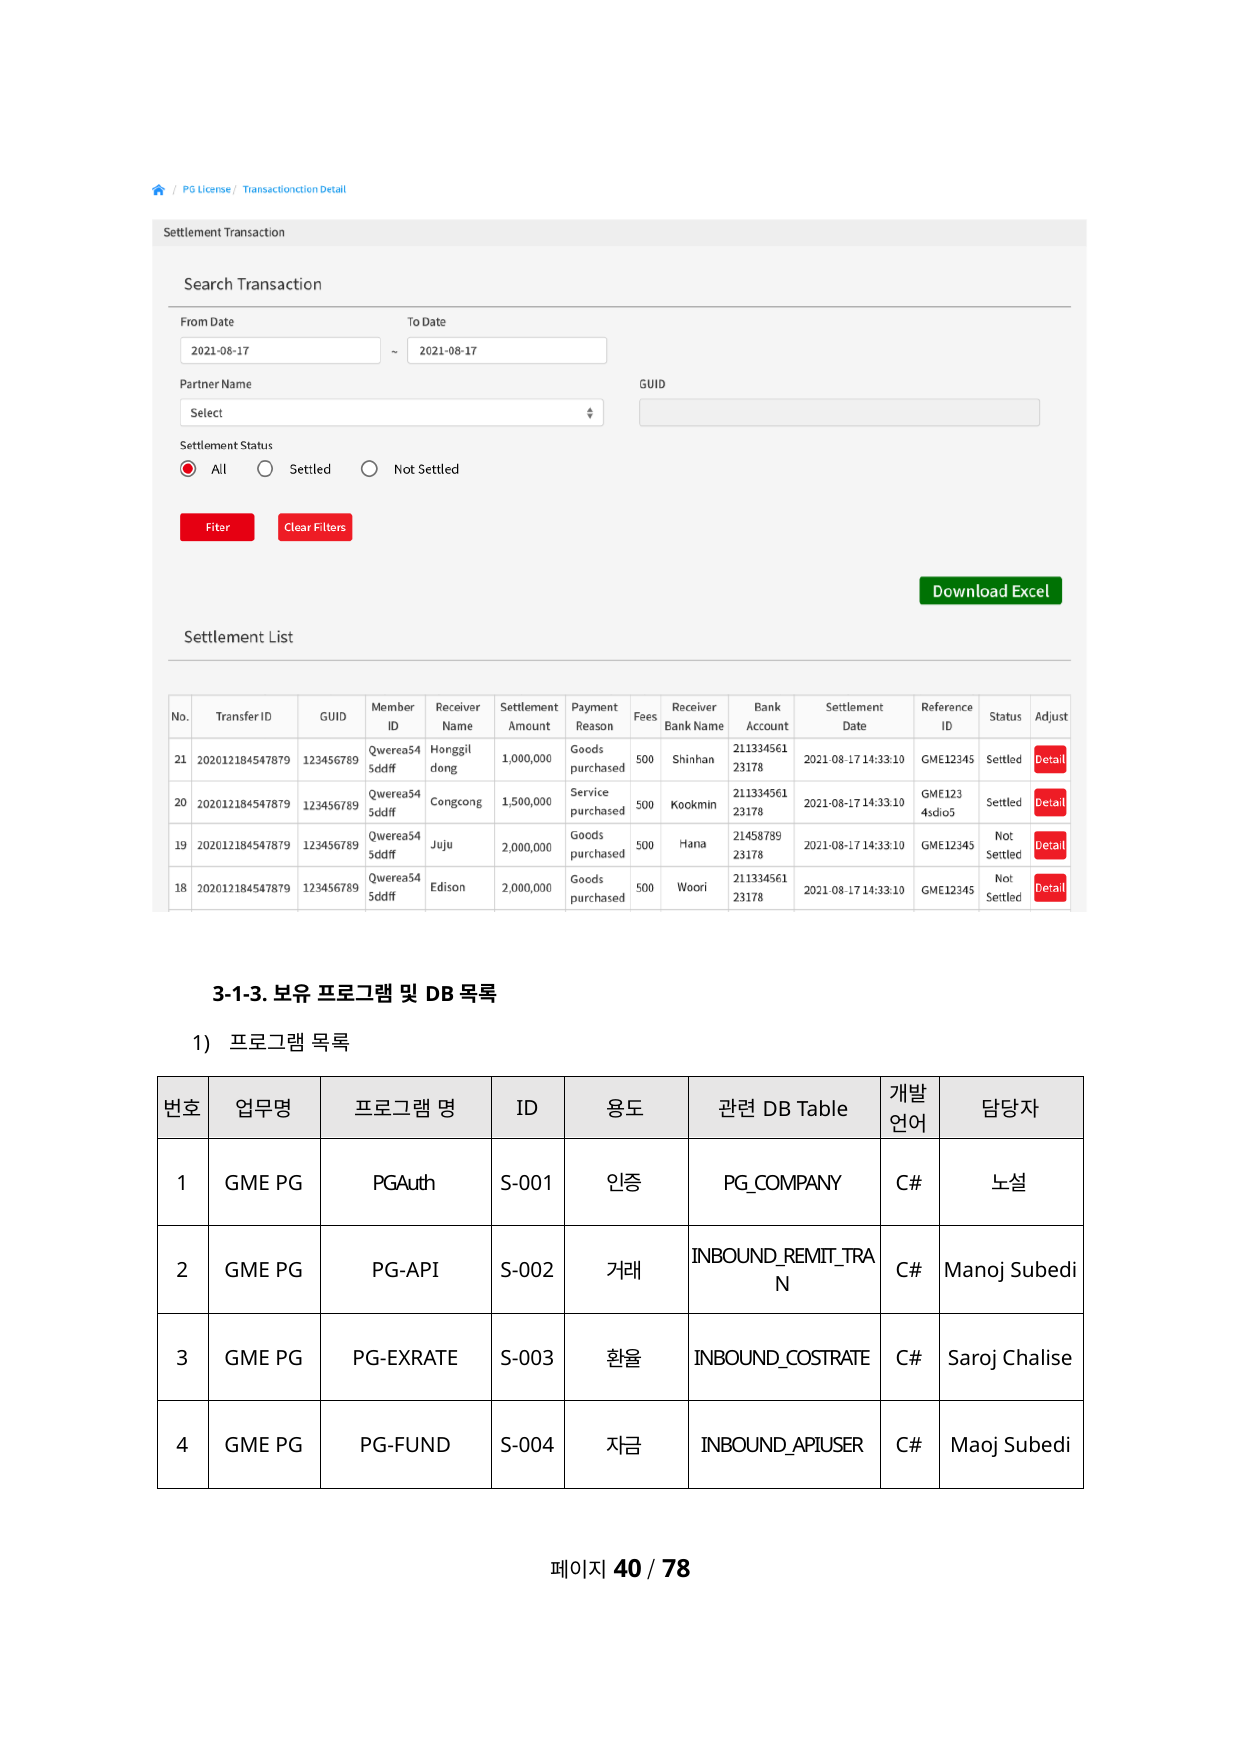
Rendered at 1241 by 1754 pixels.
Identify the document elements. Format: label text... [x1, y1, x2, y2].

table_header 업무명 [209, 1077, 320, 1137]
table_cell INBOUND_APIUSER [689, 1401, 880, 1488]
table_cell 환율 [565, 1314, 688, 1400]
table_cell Maoj Subedi [940, 1401, 1083, 1488]
table_cell S-002 [492, 1226, 564, 1313]
table_header 담당자 [940, 1077, 1083, 1137]
table_cell 자금 [565, 1401, 688, 1488]
table_header ID [492, 1077, 564, 1137]
table_cell 4 [158, 1401, 208, 1488]
table_cell GME PG [209, 1139, 320, 1225]
table_cell C# [881, 1401, 939, 1488]
table_header 개발언어 [881, 1077, 939, 1137]
picture [150, 177, 1091, 912]
table_cell 노설 [940, 1139, 1083, 1225]
table_cell GME PG [209, 1314, 320, 1400]
table_cell INBOUND_COSTRATE [689, 1314, 880, 1400]
table_cell GME PG [209, 1226, 320, 1313]
table_header 용도 [565, 1077, 688, 1137]
table_cell 2 [158, 1226, 208, 1313]
table_cell 1 [158, 1139, 208, 1225]
table_cell 3 [158, 1314, 208, 1400]
table_cell 거래 [565, 1226, 688, 1313]
table_cell PG_COMPANY [689, 1139, 880, 1225]
table_cell Saroj Chalise [940, 1314, 1083, 1400]
table_cell C# [881, 1314, 939, 1400]
table_cell S-003 [492, 1314, 564, 1400]
table_cell PG-FUND [321, 1401, 491, 1488]
table_cell PG-EXRATE [321, 1314, 491, 1400]
table_cell C# [881, 1226, 939, 1313]
table_cell S-001 [492, 1139, 564, 1225]
table_cell S-004 [492, 1401, 564, 1488]
table_cell INBOUND_REMIT_TRAN [689, 1226, 880, 1313]
table_cell PGAuth [321, 1139, 491, 1225]
table_cell C# [881, 1139, 939, 1225]
table_header 프로그램 명 [321, 1077, 491, 1137]
subtitle 3-1-3. 보유 프로그램 및 DB 목록 [212, 977, 1090, 1008]
table_cell PG-API [321, 1226, 491, 1313]
list 프로그램 목록 [192, 1027, 1090, 1057]
table_header 번호 [158, 1077, 208, 1137]
table_cell GME PG [209, 1401, 320, 1488]
table_cell Manoj Subedi [940, 1226, 1083, 1313]
table_cell 인증 [565, 1139, 688, 1225]
table_header 관련 DB Table [689, 1077, 880, 1137]
